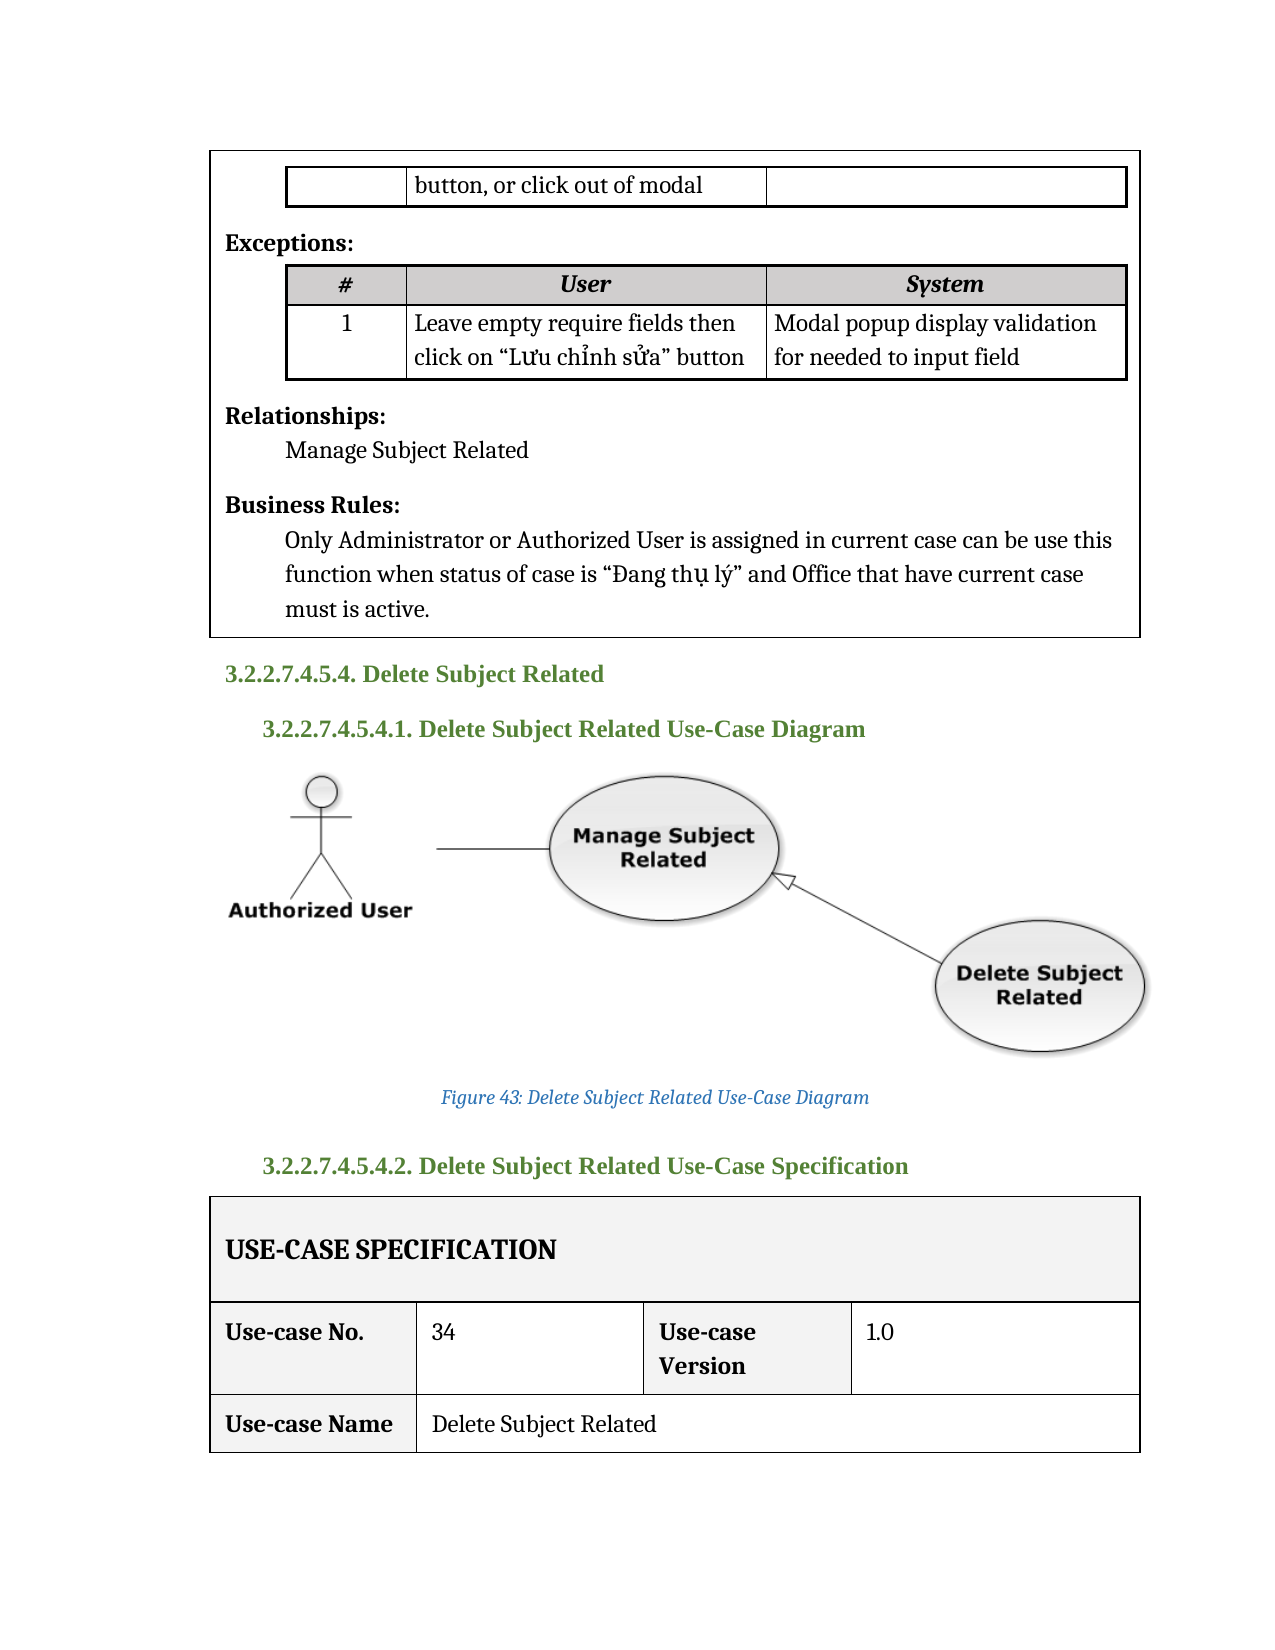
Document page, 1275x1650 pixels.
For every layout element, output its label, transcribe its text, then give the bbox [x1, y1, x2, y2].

subtitle Delete Subject Related Use-Case Specification [262, 1151, 1125, 1180]
table_cell Use-case No. [211, 1303, 416, 1394]
table_cell Use-case Name [211, 1395, 416, 1452]
subtitle Delete Subject Related [225, 659, 1125, 687]
table_cell UC0034 [417, 1303, 643, 1394]
subtitle Delete Subject Related Use-Case Diagram [262, 714, 1125, 743]
table_cell Delete Subject Related [417, 1395, 1139, 1452]
table_cell Use-case Version [644, 1303, 851, 1394]
picture [187, 758, 1163, 1070]
table_cell 1.0 [852, 1303, 1139, 1394]
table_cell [211, 151, 1139, 637]
table_header USE-CASE SPECIFICATION [211, 1197, 1139, 1301]
